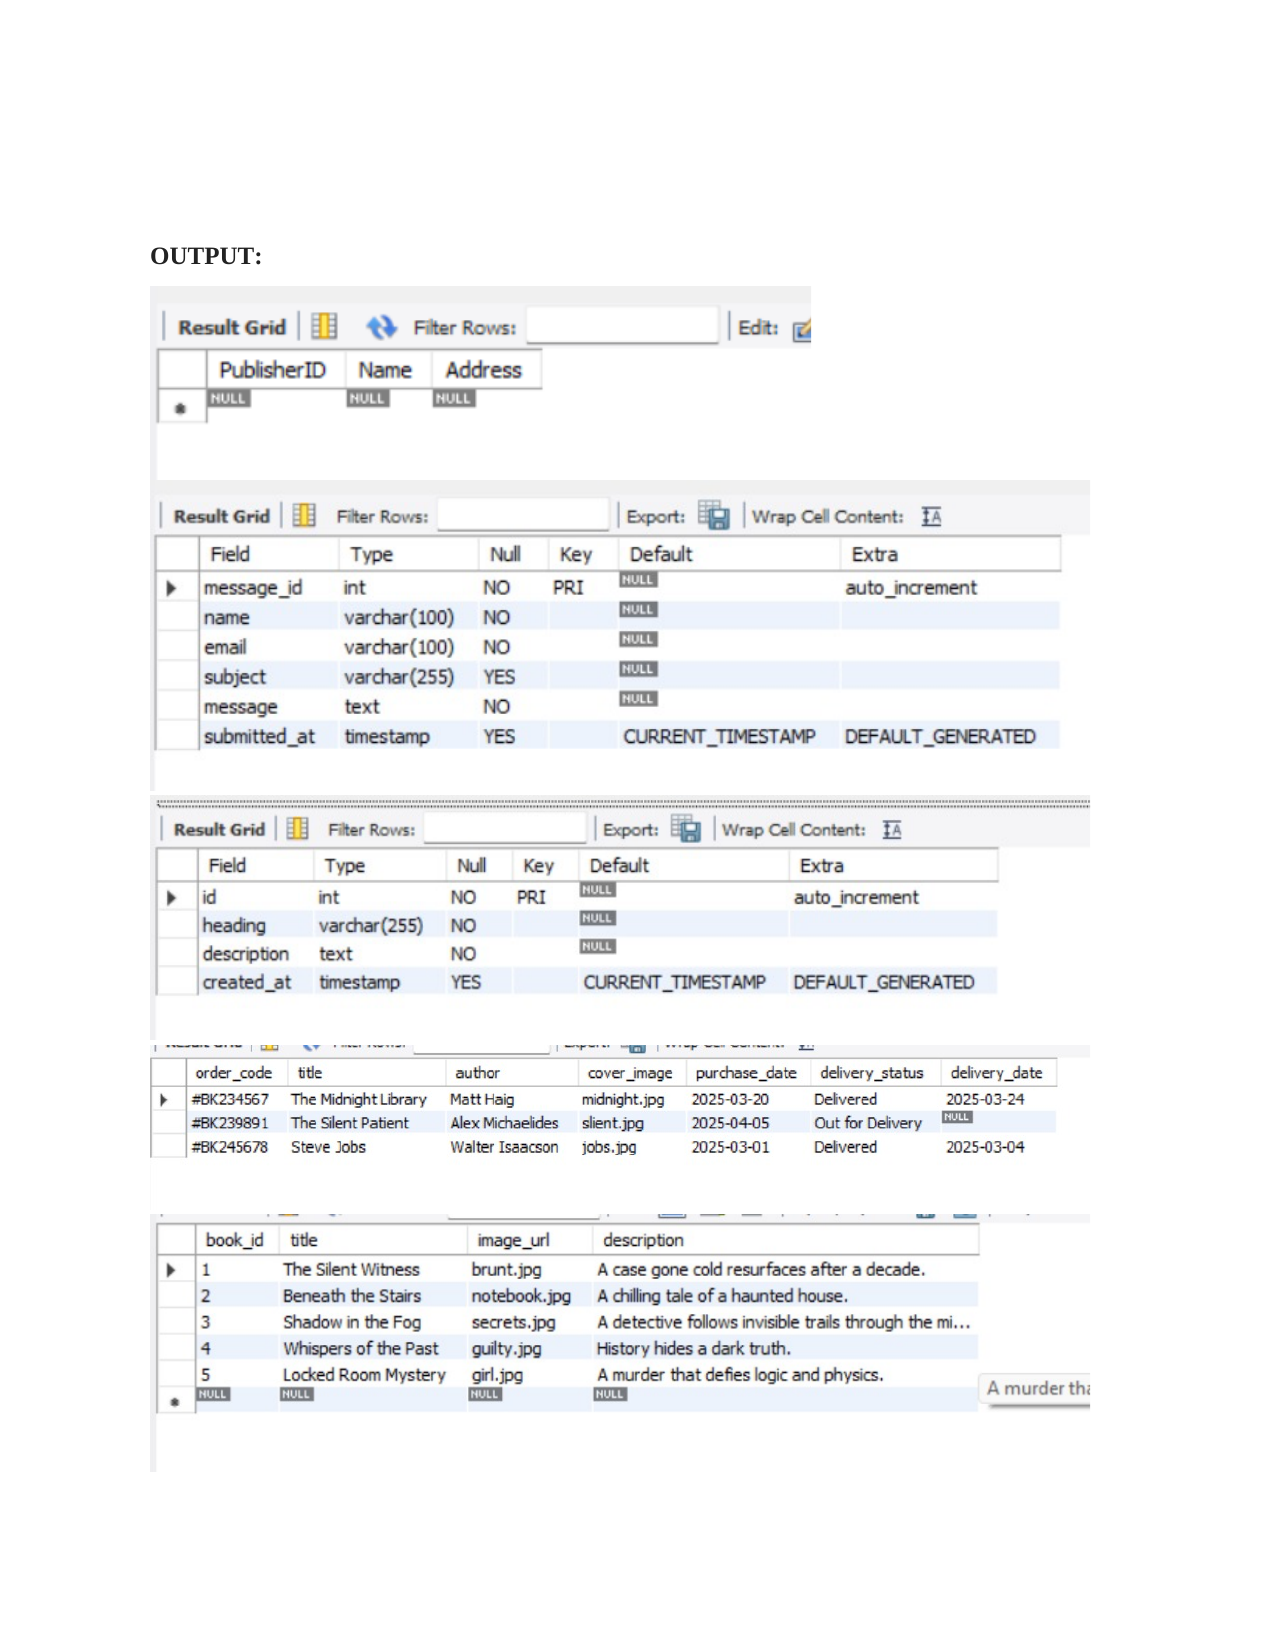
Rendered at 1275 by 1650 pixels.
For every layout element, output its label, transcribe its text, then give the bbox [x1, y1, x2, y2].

picture [150, 795, 1091, 1040]
picture [150, 286, 1091, 791]
text OUTPUT: [150, 241, 1226, 270]
picture [150, 1214, 1091, 1472]
picture [150, 1045, 1091, 1210]
